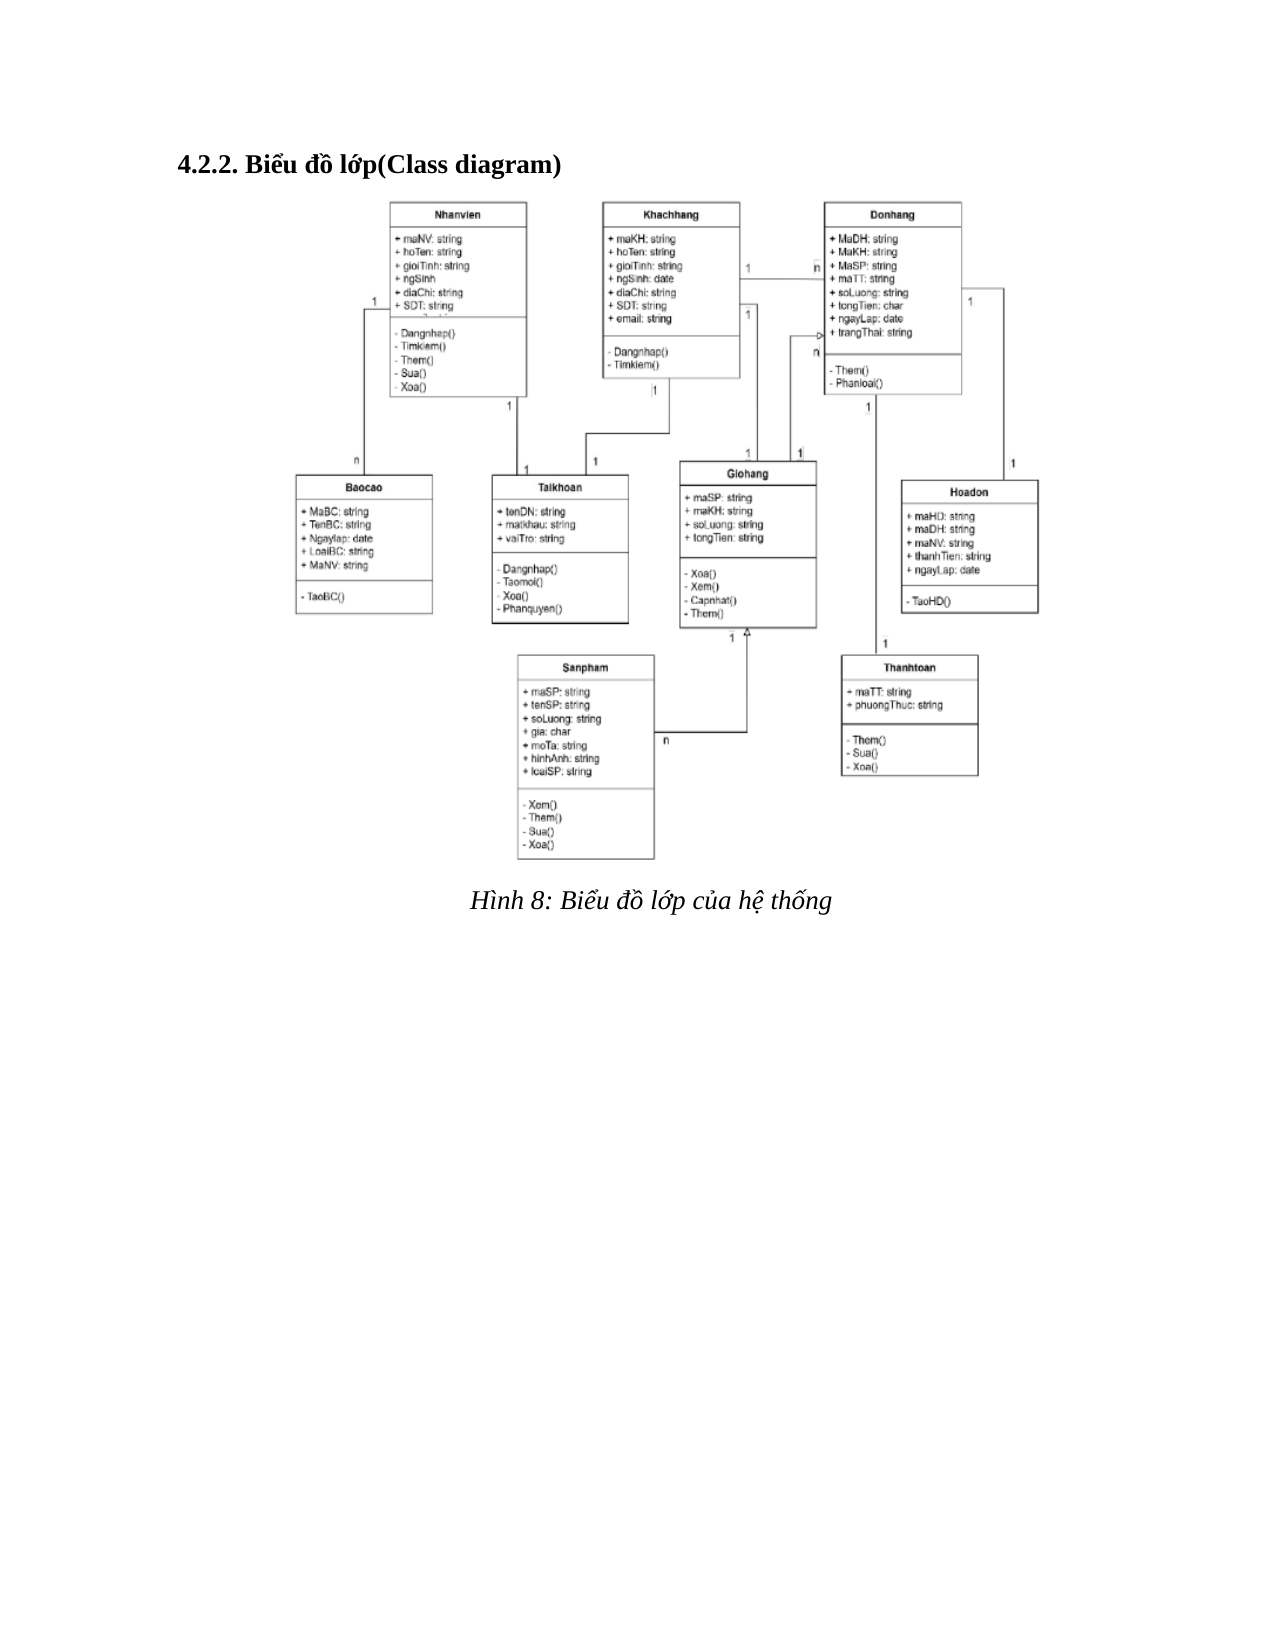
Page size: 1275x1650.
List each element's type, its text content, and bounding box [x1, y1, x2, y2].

text Hình 8: Biểu đồ lớp của hệ thống [177, 891, 1127, 914]
picture [203, 191, 1102, 870]
subtitle 4.2.2. Biểu đồ lớp(Class diagram) [177, 148, 1127, 179]
